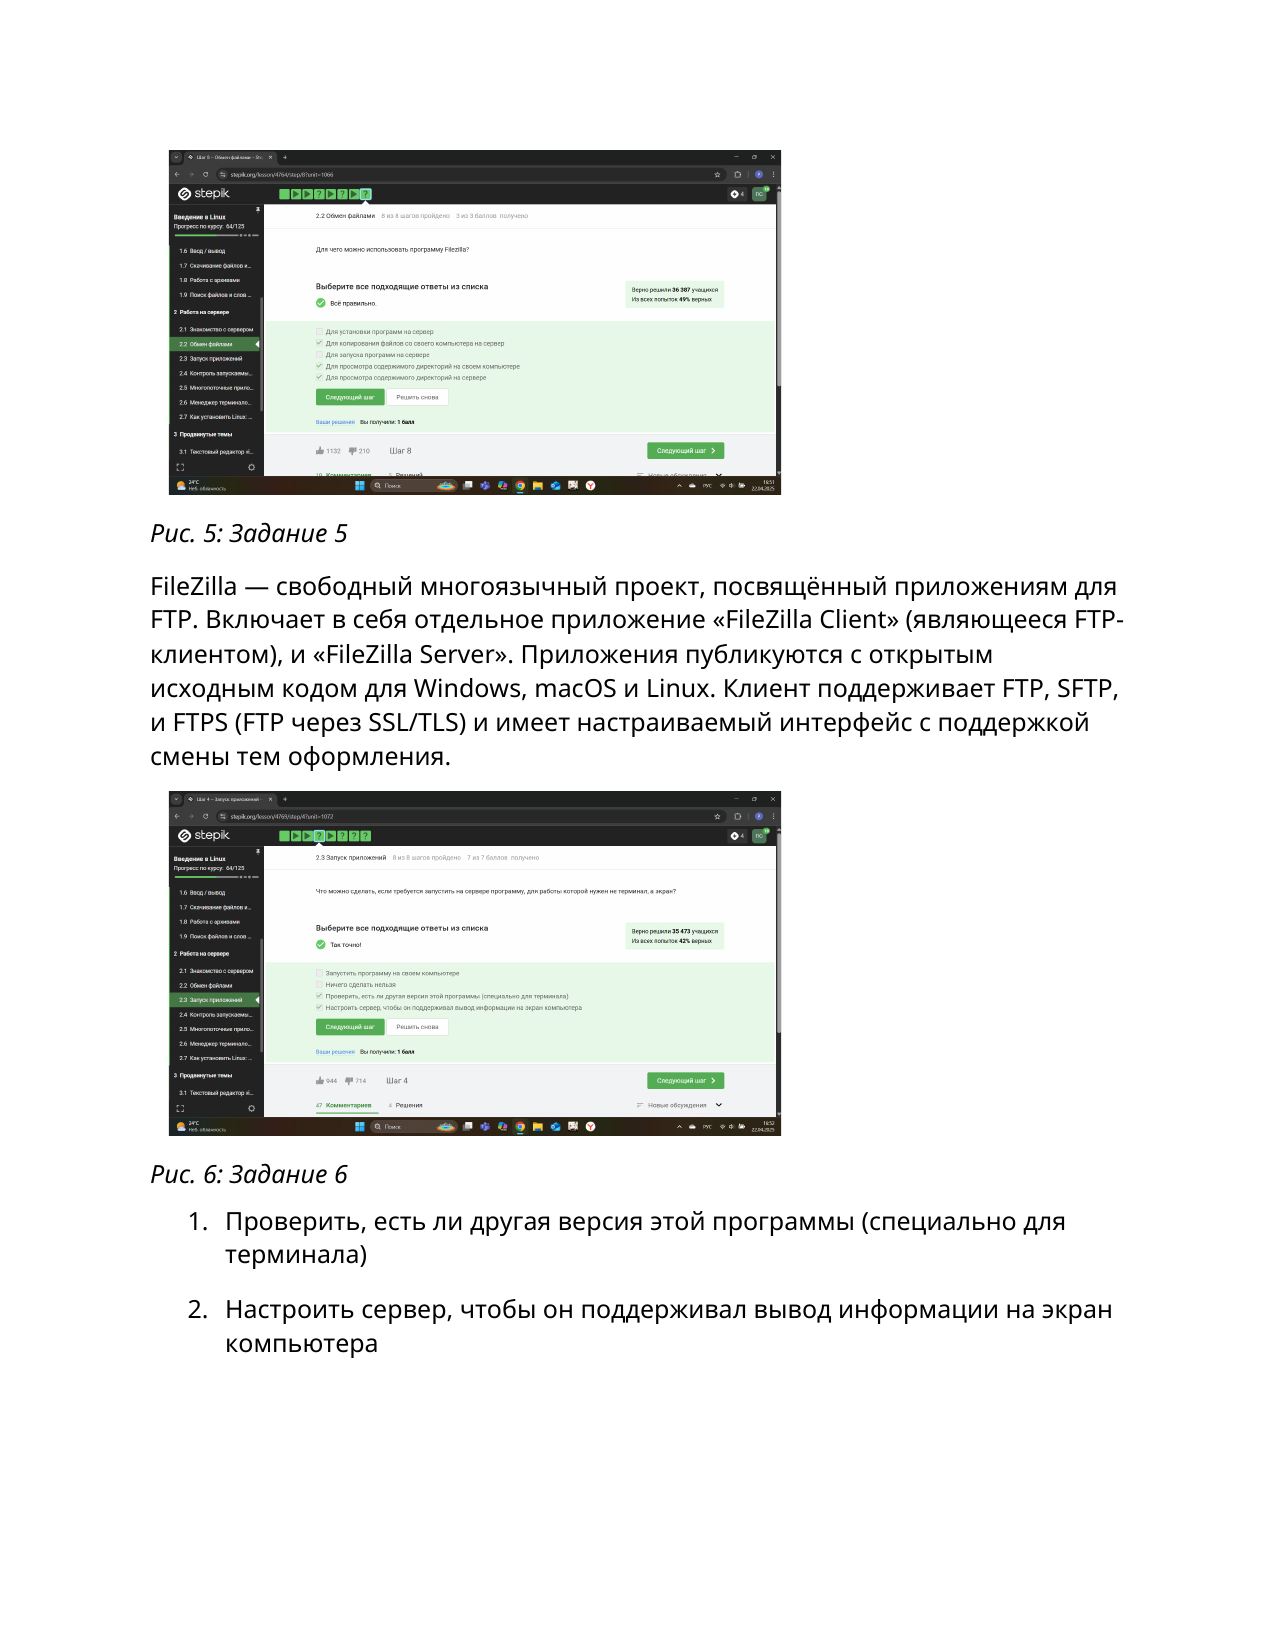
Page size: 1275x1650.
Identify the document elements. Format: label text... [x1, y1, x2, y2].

picture [168, 791, 782, 1136]
text Рис. 6: Задание 6 [150, 1157, 1125, 1191]
picture [168, 150, 782, 495]
text FileZilla — свободный многоязычный проект, посвящённый приложениям для FTP. Включает в себя отдельное приложение «FileZilla Client» (являющееся FTP-клиентом), и «FileZilla Server». Приложения публикуются с открытым исходным кодом для Windows, macOS и Linux. Клиент поддерживает FTP, SFTP, и FTPS (FTP через SSL/TLS) и имеет настраиваемый интерфейс с поддержкой смены тем оформления. [150, 568, 1125, 772]
list Проверить, есть ли другая версия этой программы (специально для терминала) [187, 1203, 1125, 1271]
list Настроить сервер, чтобы он поддерживал вывод информации на экран компьютера [187, 1292, 1125, 1360]
text Рис. 5: Задание 5 [150, 515, 1125, 549]
